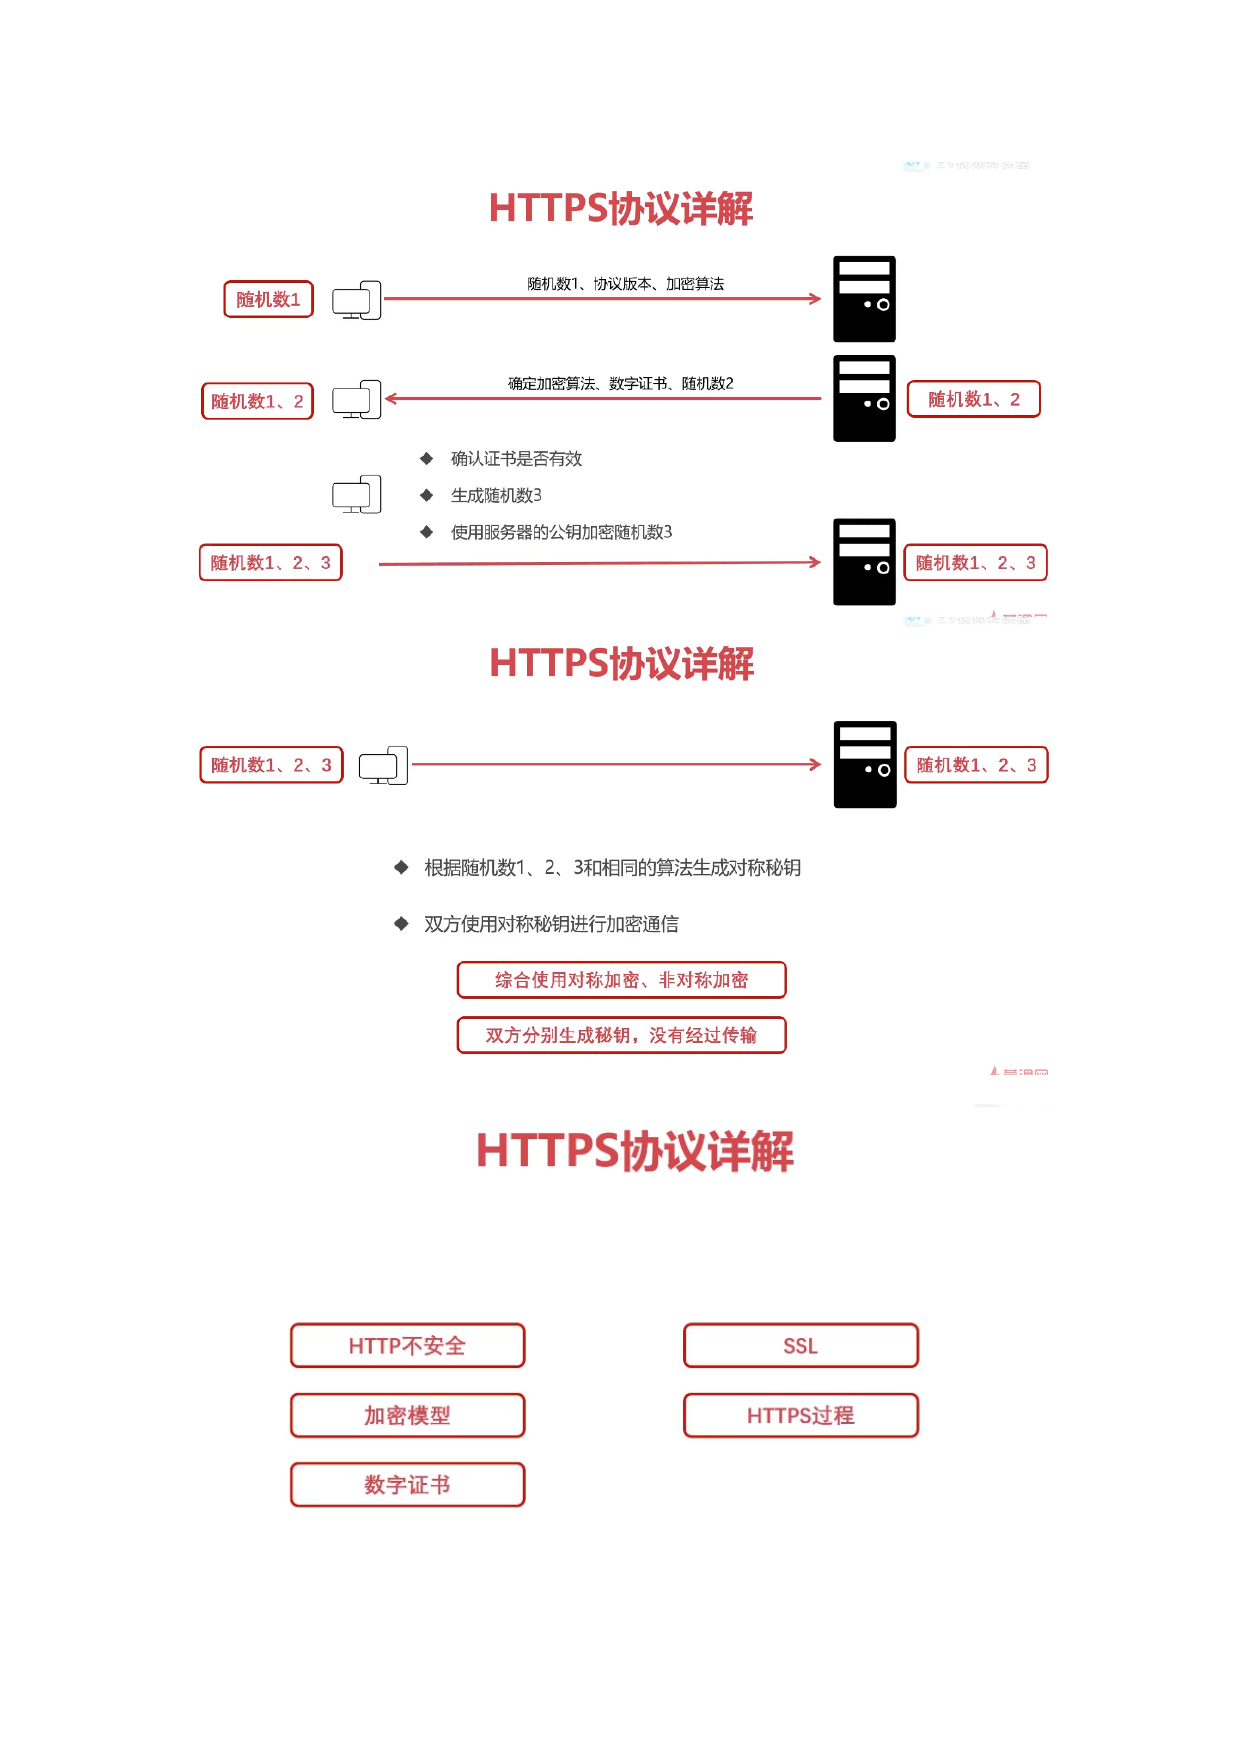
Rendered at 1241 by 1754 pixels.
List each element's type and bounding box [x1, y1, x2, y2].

picture [187, 1104, 1053, 1541]
picture [187, 162, 1053, 1075]
